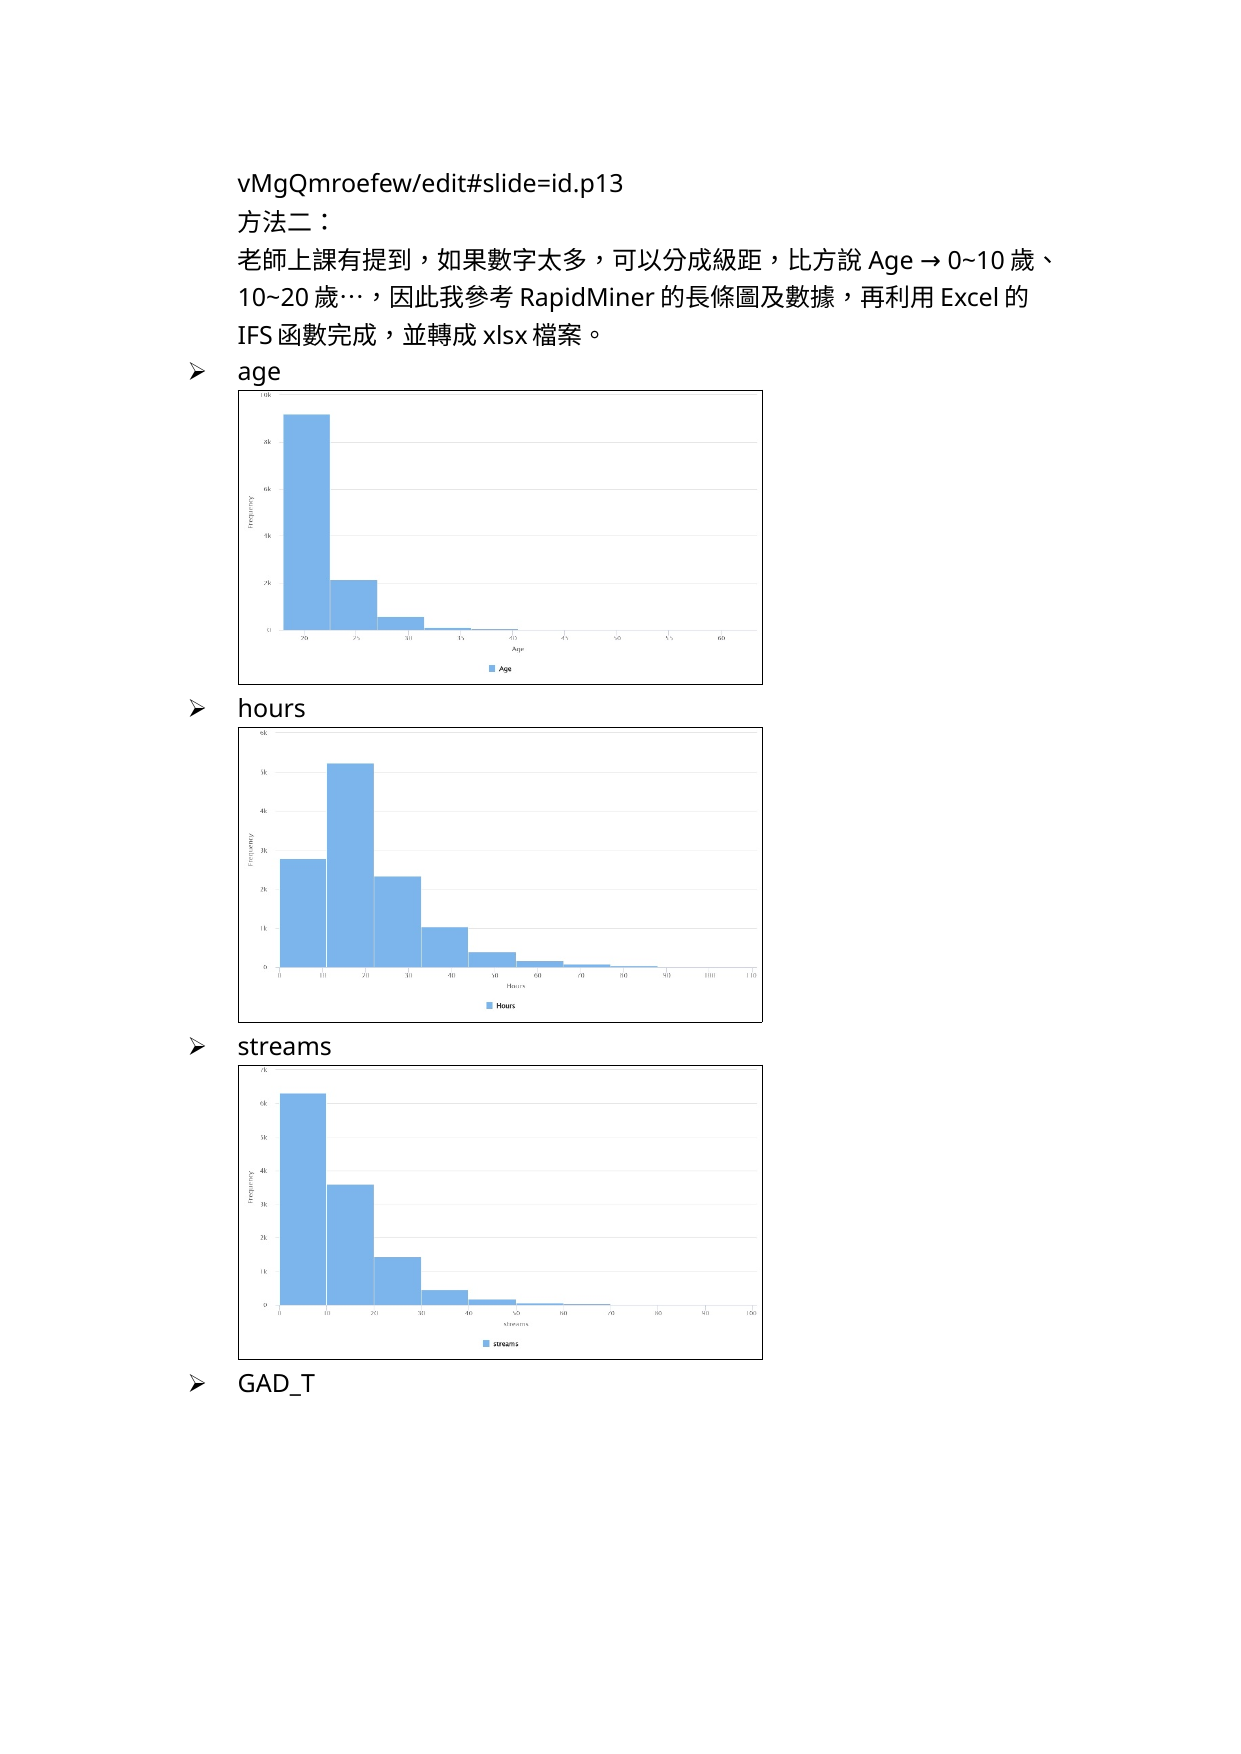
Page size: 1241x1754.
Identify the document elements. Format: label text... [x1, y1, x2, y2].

list age [187, 352, 1053, 389]
picture [239, 1066, 762, 1359]
list streams [187, 1027, 1053, 1064]
picture [239, 728, 762, 1022]
list GAD_T [187, 1364, 1053, 1402]
list hours [187, 689, 1053, 727]
picture [239, 391, 762, 684]
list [187, 164, 1053, 352]
